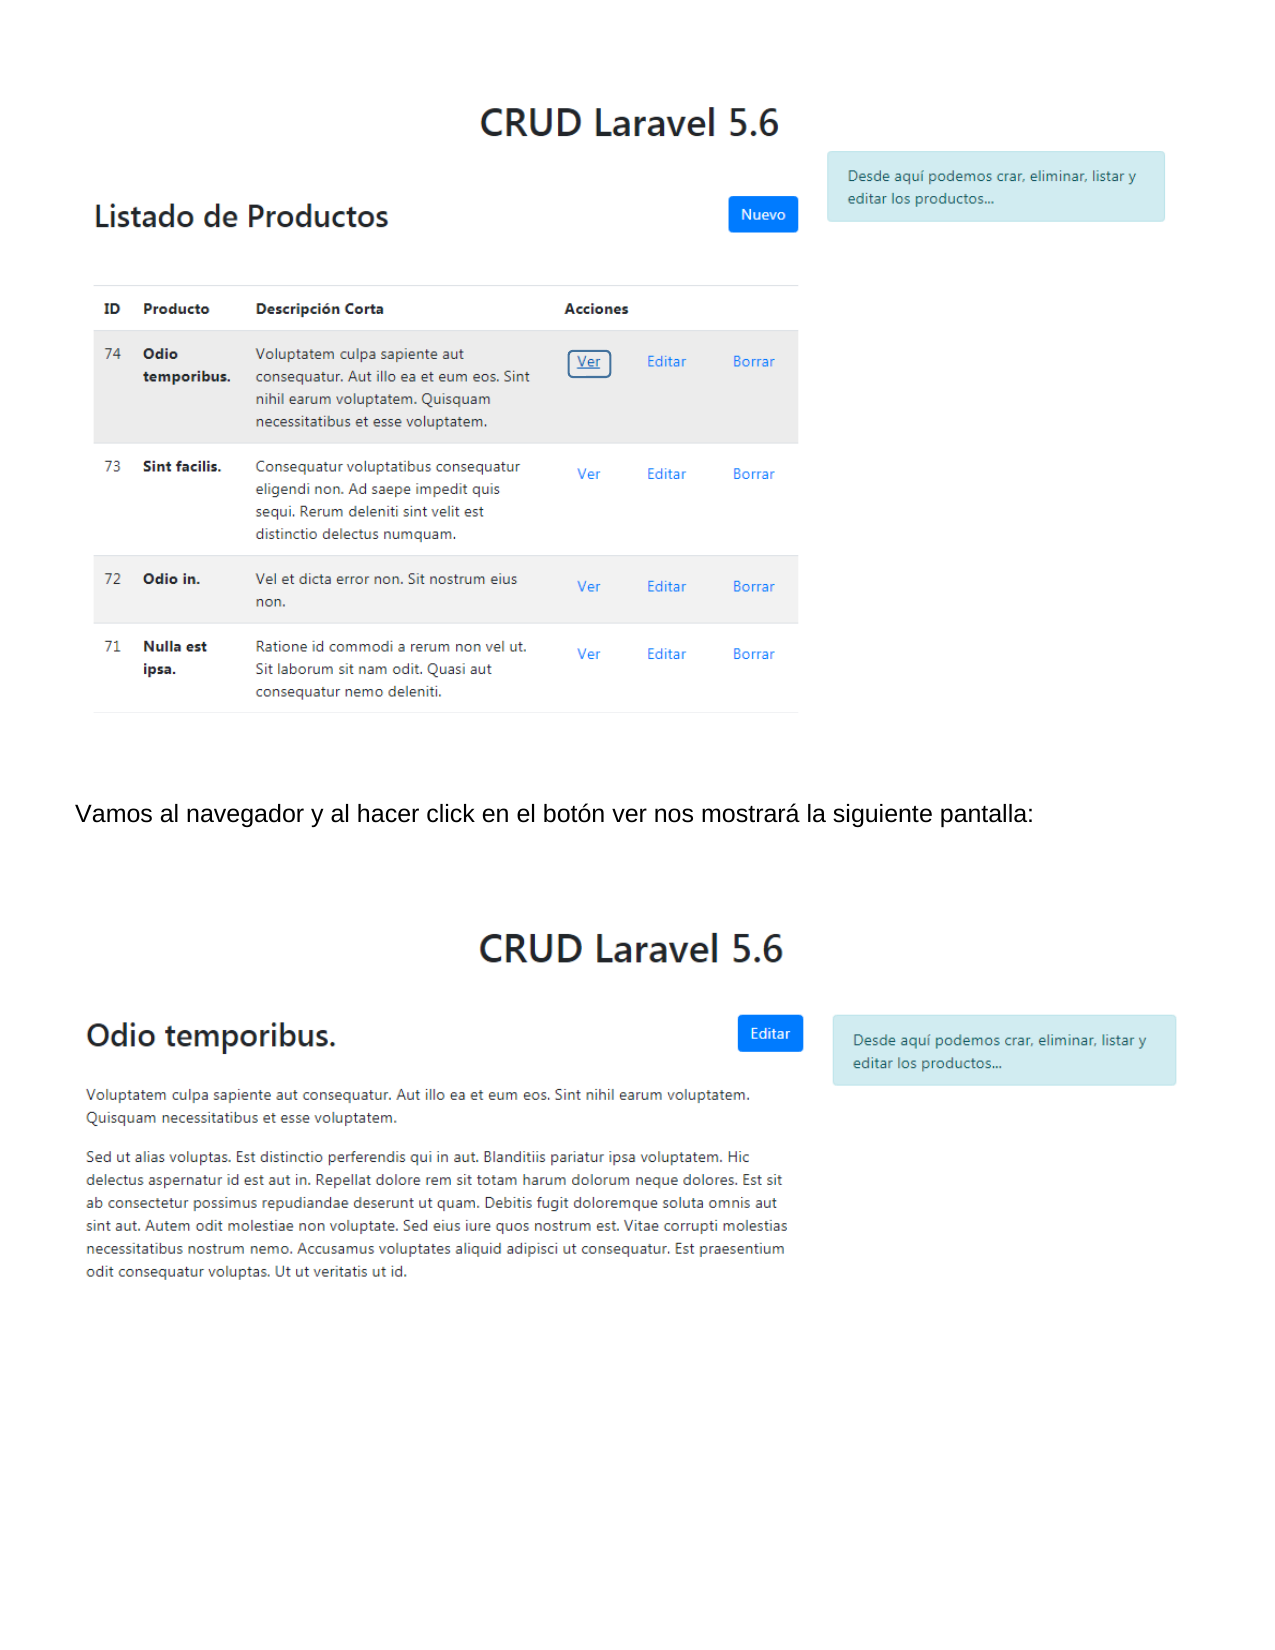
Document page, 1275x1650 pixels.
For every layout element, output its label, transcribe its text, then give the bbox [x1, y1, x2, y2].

picture [75, 103, 1192, 713]
text Vamos al navegador y al hacer click en el botón ver nos mostrará la siguiente pantalla: [75, 799, 1200, 828]
picture [75, 885, 1195, 1312]
